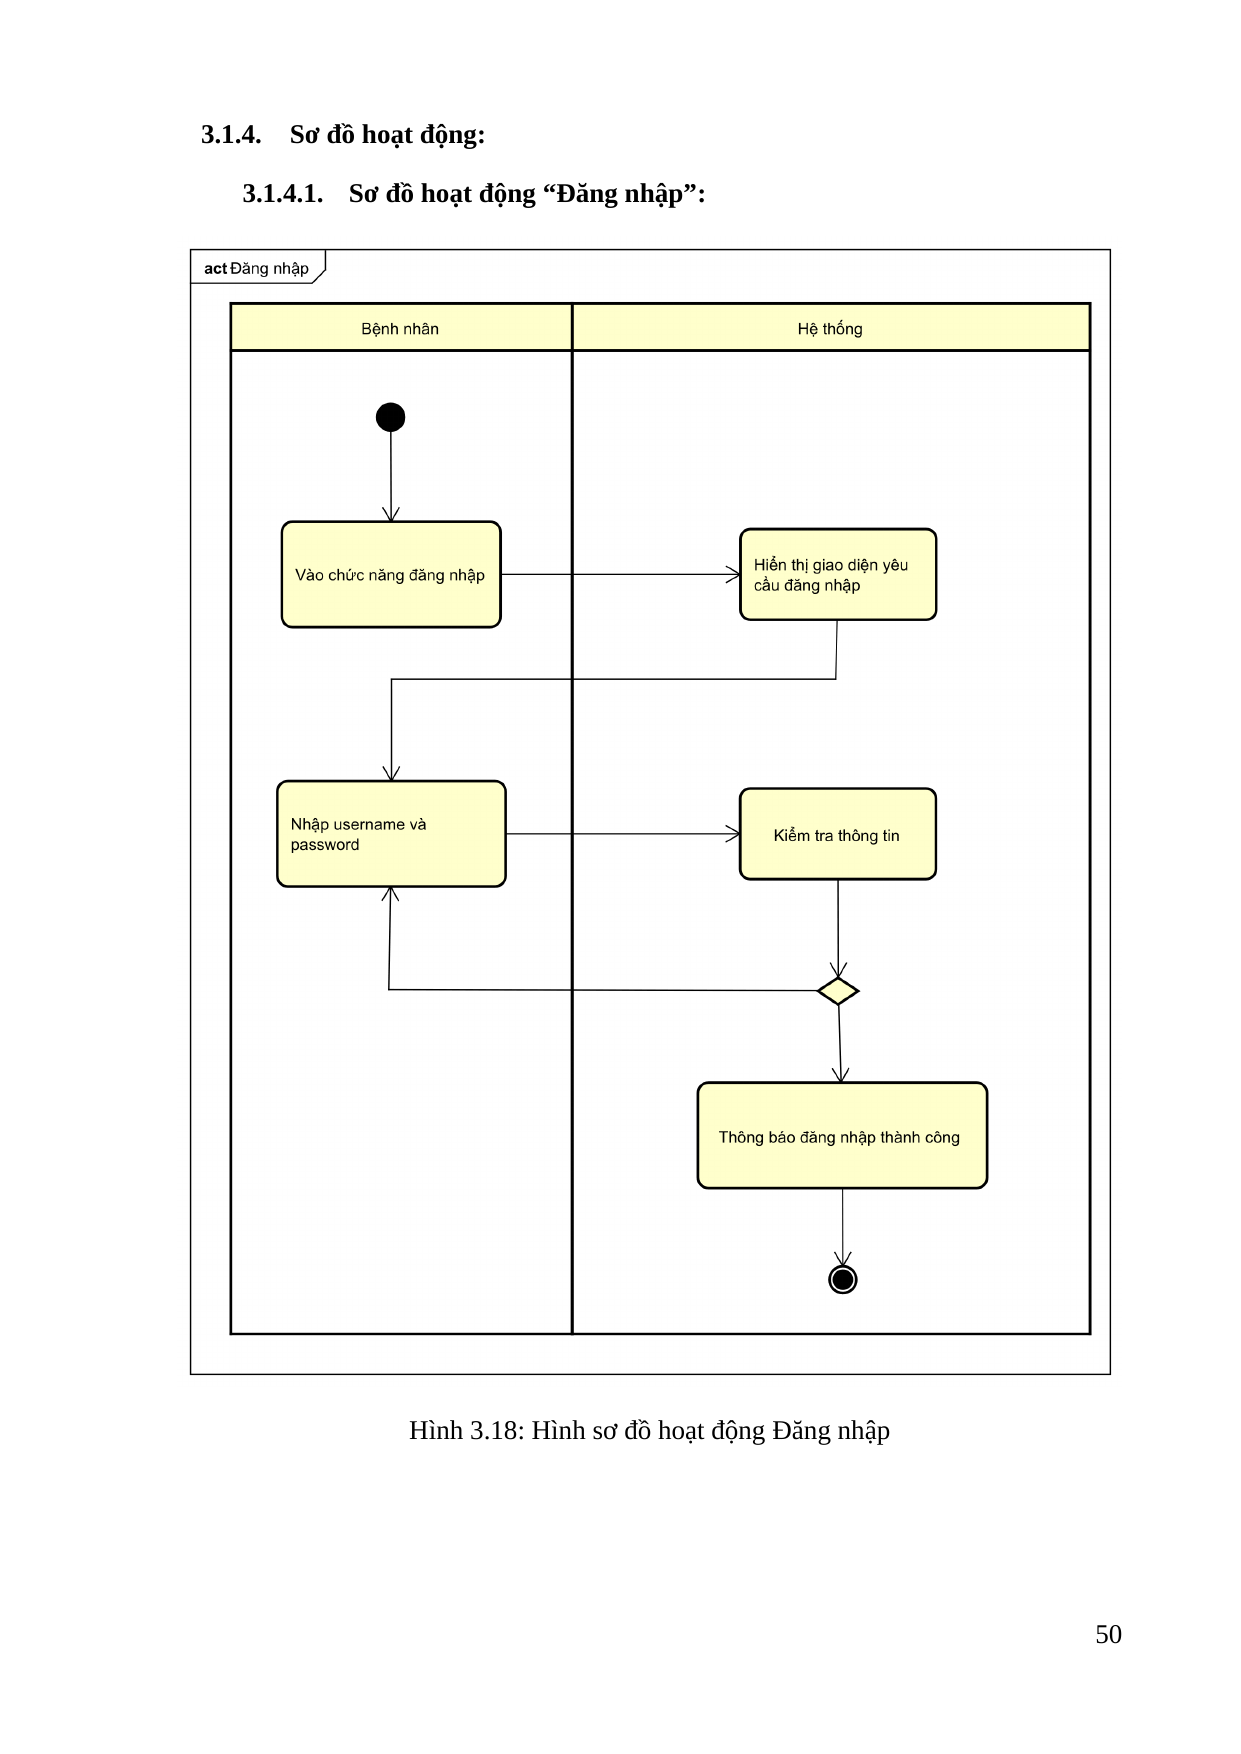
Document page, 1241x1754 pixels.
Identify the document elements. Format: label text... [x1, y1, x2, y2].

picture [177, 236, 1123, 1387]
subtitle Sơ đồ hoạt động “Đăng nhập”: [242, 177, 1122, 208]
subtitle Sơ đồ hoạt động: [201, 118, 1122, 149]
